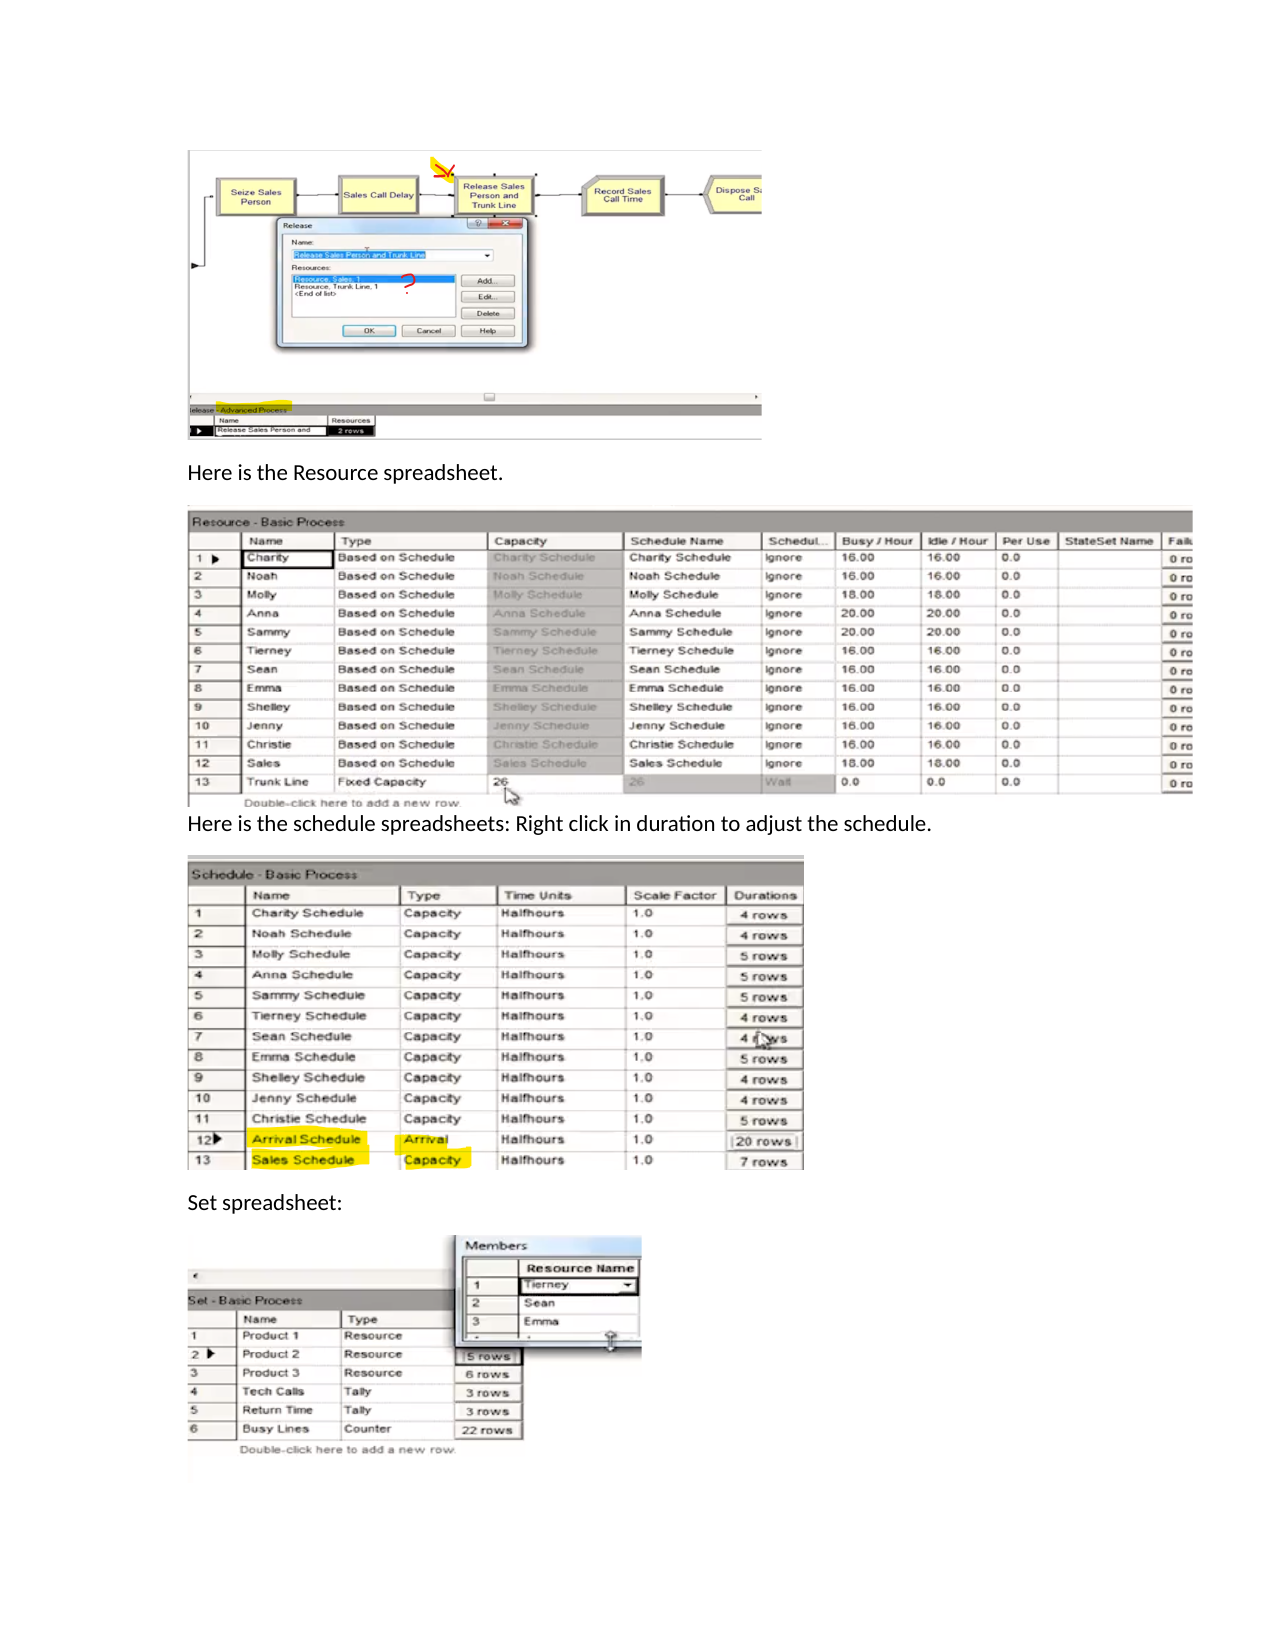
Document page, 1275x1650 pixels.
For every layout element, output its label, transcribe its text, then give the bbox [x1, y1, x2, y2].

picture [187, 855, 804, 1170]
text Here is the schedule spreadsheets: Right click in duration to adjust the schedule. [187, 807, 1125, 837]
text Here is the Resource spreadsheet. [187, 458, 1125, 486]
text Set spreadsheet: [187, 1188, 1125, 1216]
picture [187, 505, 1193, 807]
picture [187, 150, 762, 440]
picture [187, 1235, 642, 1483]
